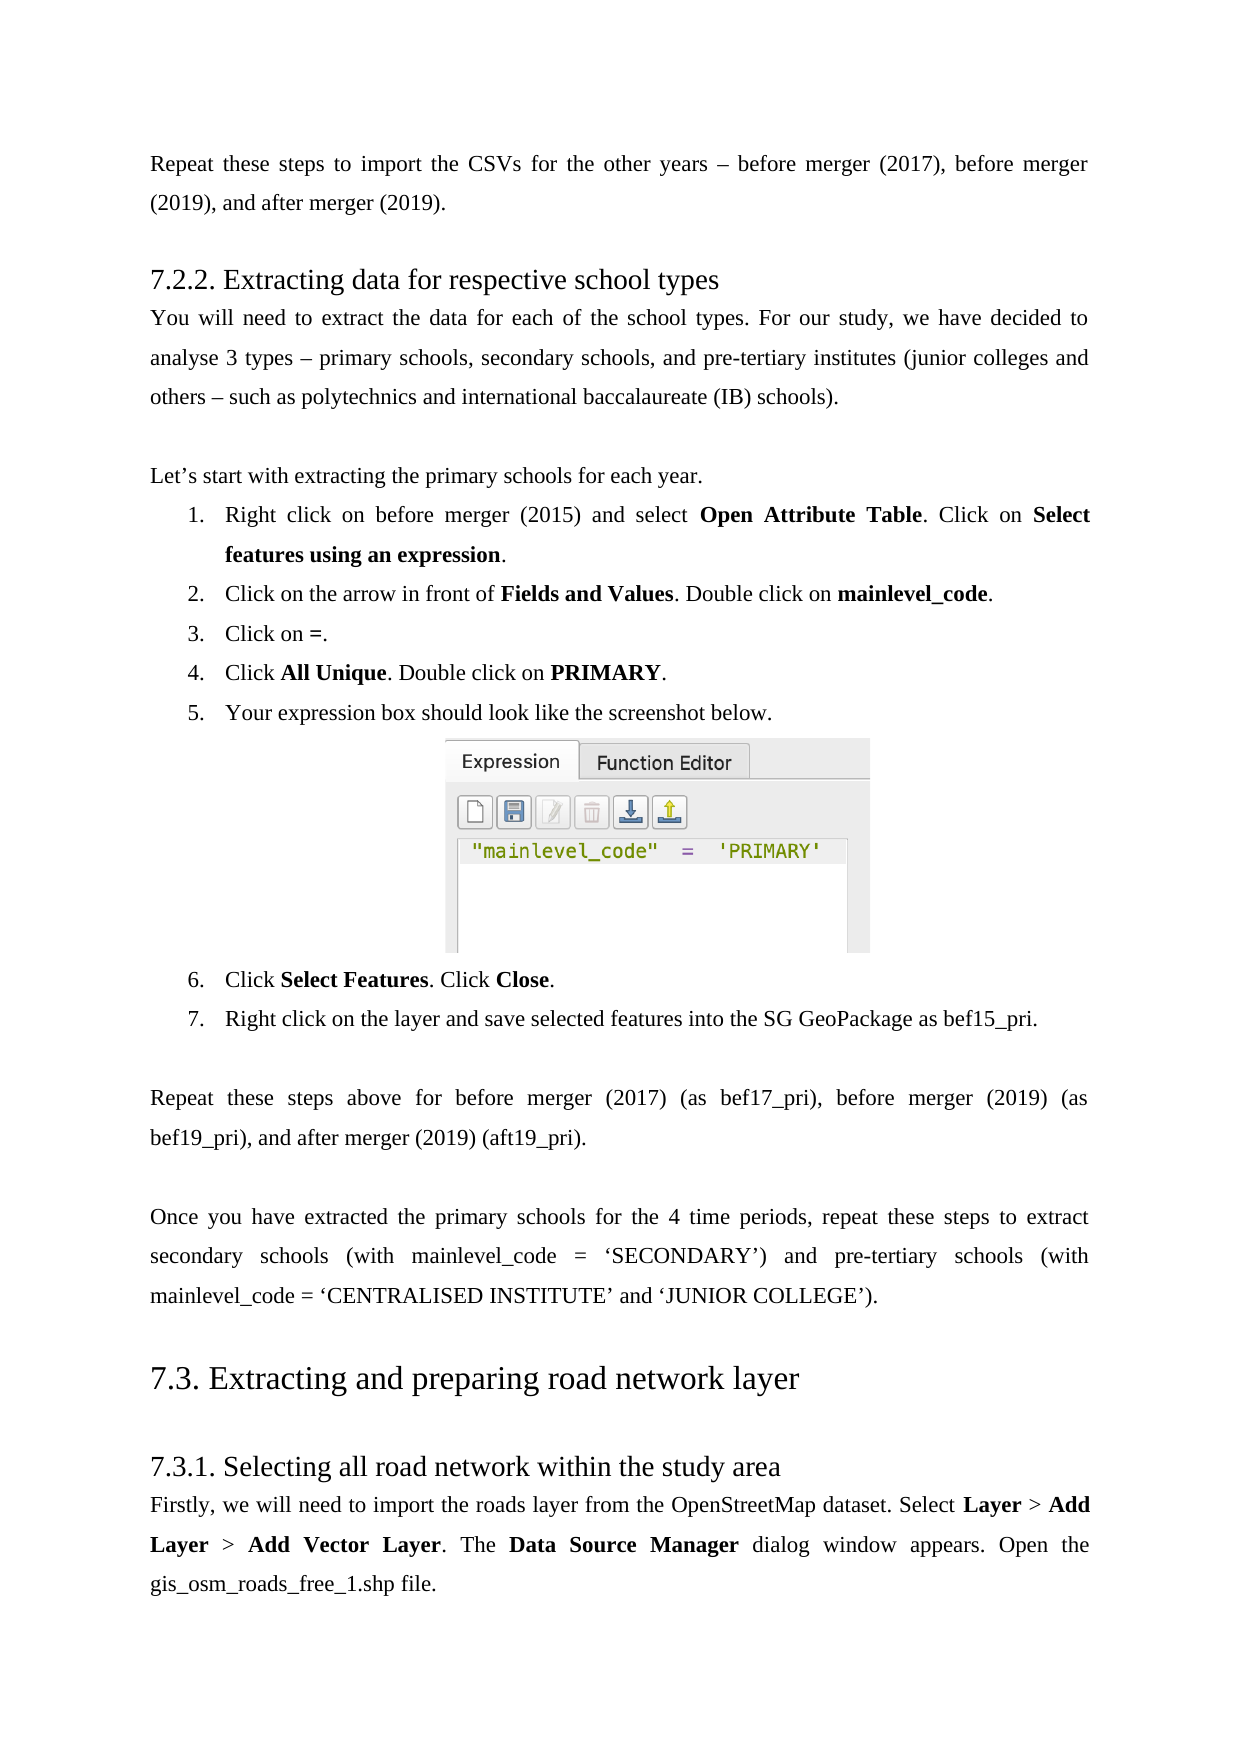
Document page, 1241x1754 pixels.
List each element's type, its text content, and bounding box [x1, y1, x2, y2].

subtitle 7.3.1. Selecting all road network within the study area [150, 1449, 1090, 1483]
list Click on the arrow in front of Fields and Values. Double click on mainlevel_code. [187, 581, 1090, 607]
picture [445, 738, 871, 953]
text Firstly, we will need to import the roads layer from the OpenStreetMap dataset. Select Layer > Add Layer > Add Vector Layer. The Data Source Manager dialog window appears. Open the gis_osm_roads_free_1.shp file. [150, 1491, 1090, 1597]
text You will need to extract the data for each of the school types. For our study, we have decided to analyse 3 types – primary schools, secondary schools, and pre-tertiary institutes (junior colleges and others – such as polytechnics and international baccalaureate (IB) schools). [150, 304, 1090, 409]
list Right click on before merger (2015) and select Open Attribute Table. Click on Select features using an expression. [187, 502, 1090, 567]
list Click on =. [187, 620, 1090, 646]
text Once you have extracted the primary schools for the 4 time periods, repeat these steps to extract secondary schools (with mainlevel_code = ‘SECONDARY’) and pre-tertiary schools (with mainlevel_code = ‘CENTRALISED INSTITUTE’ and ‘JUNIOR COLLEGE’). [150, 1203, 1090, 1308]
text Repeat these steps to import the CSVs for the other years – before merger (2017), before merger (2019), and after merger (2019). [150, 150, 1090, 216]
text Repeat these steps above for before merger (2017) (as bef17_pri), before merger (2019) (as bef19_pri), and after merger (2019) (aft19_pri). [150, 1084, 1090, 1150]
list Click Select Features. Click Close. [187, 966, 1090, 992]
subtitle 7.3. Extracting and preparing road network layer [150, 1359, 1090, 1397]
subtitle 7.2.2. Extracting data for respective school types [150, 262, 1090, 296]
text Let’s start with extracting the primary schools for each year. [150, 462, 1090, 488]
list Your expression box should look like the screenshot below. [187, 699, 1090, 725]
list Right click on the layer and save selected features into the SG GeoPackage as bef15_pri. [187, 1005, 1090, 1032]
list Click All Unique. Double click on PRIMARY. [187, 659, 1090, 686]
